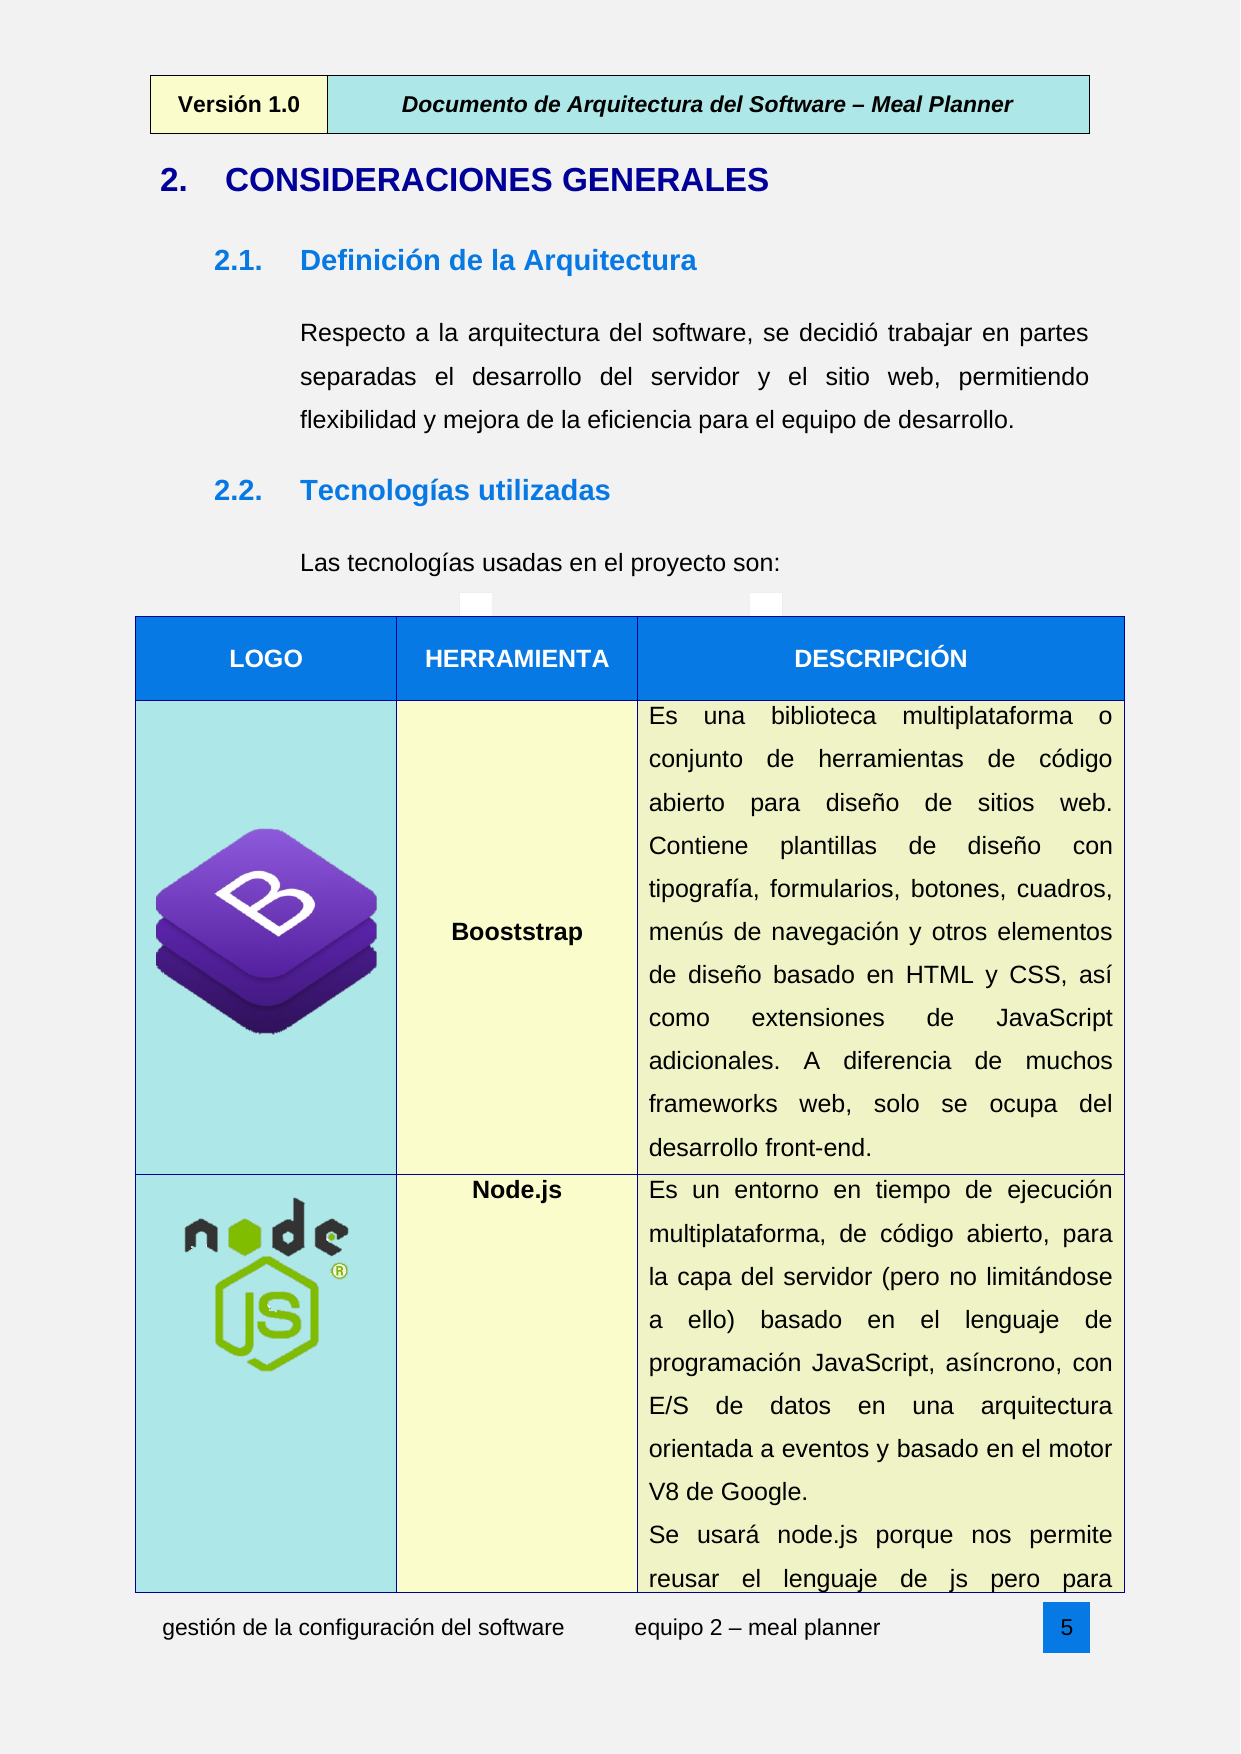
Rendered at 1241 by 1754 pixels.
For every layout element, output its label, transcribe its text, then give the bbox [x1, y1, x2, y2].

table_cell [136, 1175, 396, 1592]
table_cell Node.js [397, 1175, 637, 1592]
table_header HERRAMIENTA [397, 617, 637, 700]
table_cell [136, 701, 396, 1174]
text Respecto a la arquitectura del software, se decidió trabajar en partes separadas el desarrollo del servidor y el sitio web, permitiendo flexibilidad y mejora de la eficiencia para el equipo de desarrollo. [300, 318, 1090, 433]
subtitle Tecnologías utilizadas [262, 473, 1090, 506]
table_cell Booststrap [397, 701, 637, 1174]
table_header DESCRIPCIÓN [638, 617, 1124, 700]
table_cell Es una biblioteca multiplataforma o conjunto de herramientas de código abierto para diseño de sitios web. Contiene plantillas de diseño con tipografía, formularios, botones, cuadros, menús de navegación y otros elementos de diseño basado en HTML y CSS, así como extensiones de JavaScript adicionales. A diferencia de muchos frameworks web, solo se ocupa del desarrollo front-end. [638, 701, 1124, 1174]
text Las tecnologías usadas en el proyecto son: [300, 548, 1090, 577]
picture [147, 821, 385, 1041]
subtitle CONSIDERACIONES GENERALES [187, 161, 1090, 199]
picture [157, 1175, 375, 1393]
table_header LOGO [136, 617, 396, 700]
subtitle Definición de la Arquitectura [262, 243, 1090, 277]
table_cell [638, 1175, 1124, 1592]
